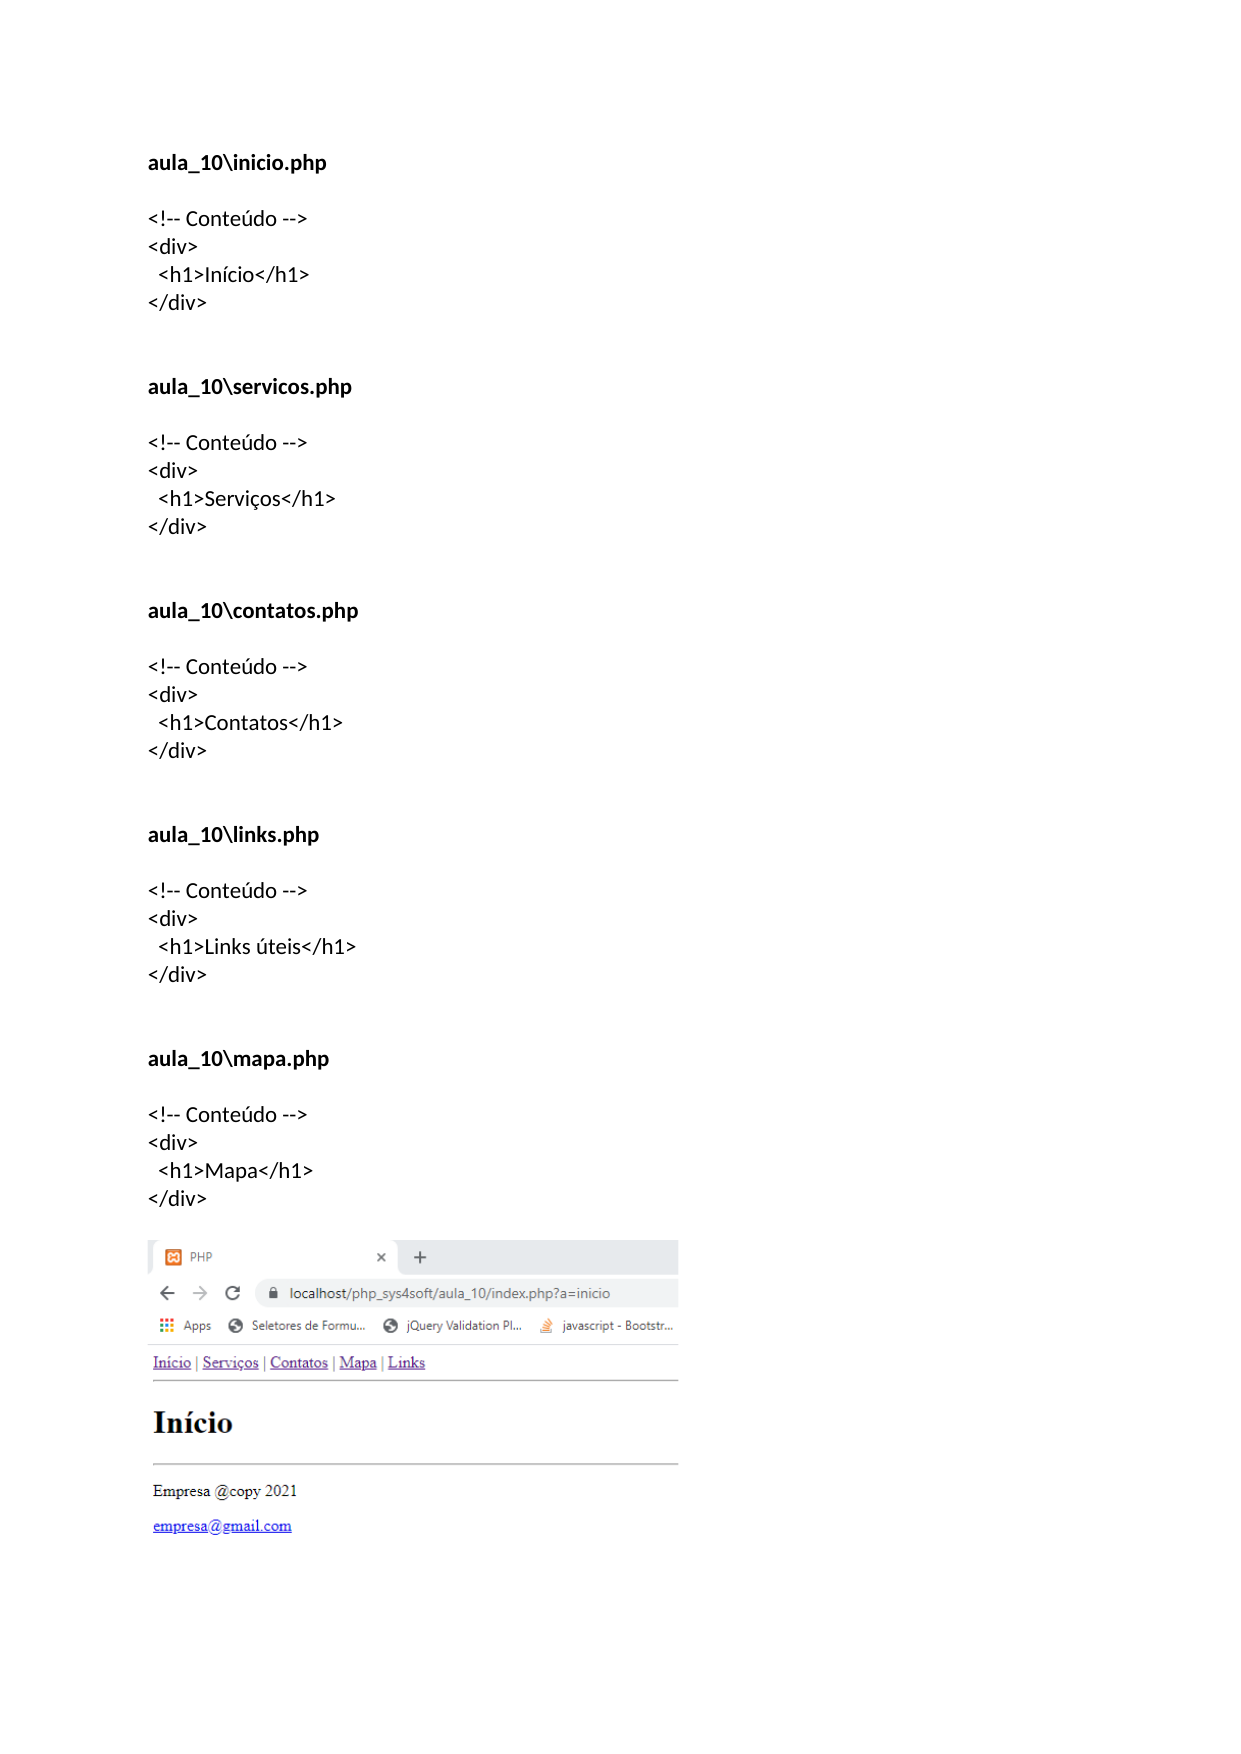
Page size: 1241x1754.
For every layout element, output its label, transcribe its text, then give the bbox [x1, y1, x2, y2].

text <div> [148, 904, 1092, 932]
text aula_10\servicos.php [148, 372, 1092, 400]
text </div> [148, 960, 1092, 988]
text aula_10\links.php [148, 820, 1092, 848]
text <!-- Conteúdo --> [148, 428, 1092, 456]
text <h1>Início</h1> [148, 260, 1092, 288]
text aula_10\inicio.php [148, 148, 1092, 176]
text <h1>Contatos</h1> [148, 708, 1092, 736]
text </div> [148, 512, 1092, 540]
text </div> [148, 1184, 1092, 1212]
text aula_10\mapa.php [148, 1044, 1092, 1072]
text <!-- Conteúdo --> [148, 1100, 1092, 1128]
text <div> [148, 456, 1092, 484]
text <div> [148, 1128, 1092, 1156]
text <h1>Serviços</h1> [148, 484, 1092, 512]
text </div> [148, 736, 1092, 764]
text <!-- Conteúdo --> [148, 204, 1092, 232]
text <!-- Conteúdo --> [148, 876, 1092, 904]
text <!-- Conteúdo --> [148, 652, 1092, 680]
text <div> [148, 680, 1092, 708]
text </div> [148, 288, 1092, 316]
picture [147, 1240, 679, 1542]
text <div> [148, 232, 1092, 260]
text <h1>Mapa</h1> [148, 1156, 1092, 1184]
text aula_10\contatos.php [148, 596, 1092, 624]
text <h1>Links úteis</h1> [148, 932, 1092, 960]
